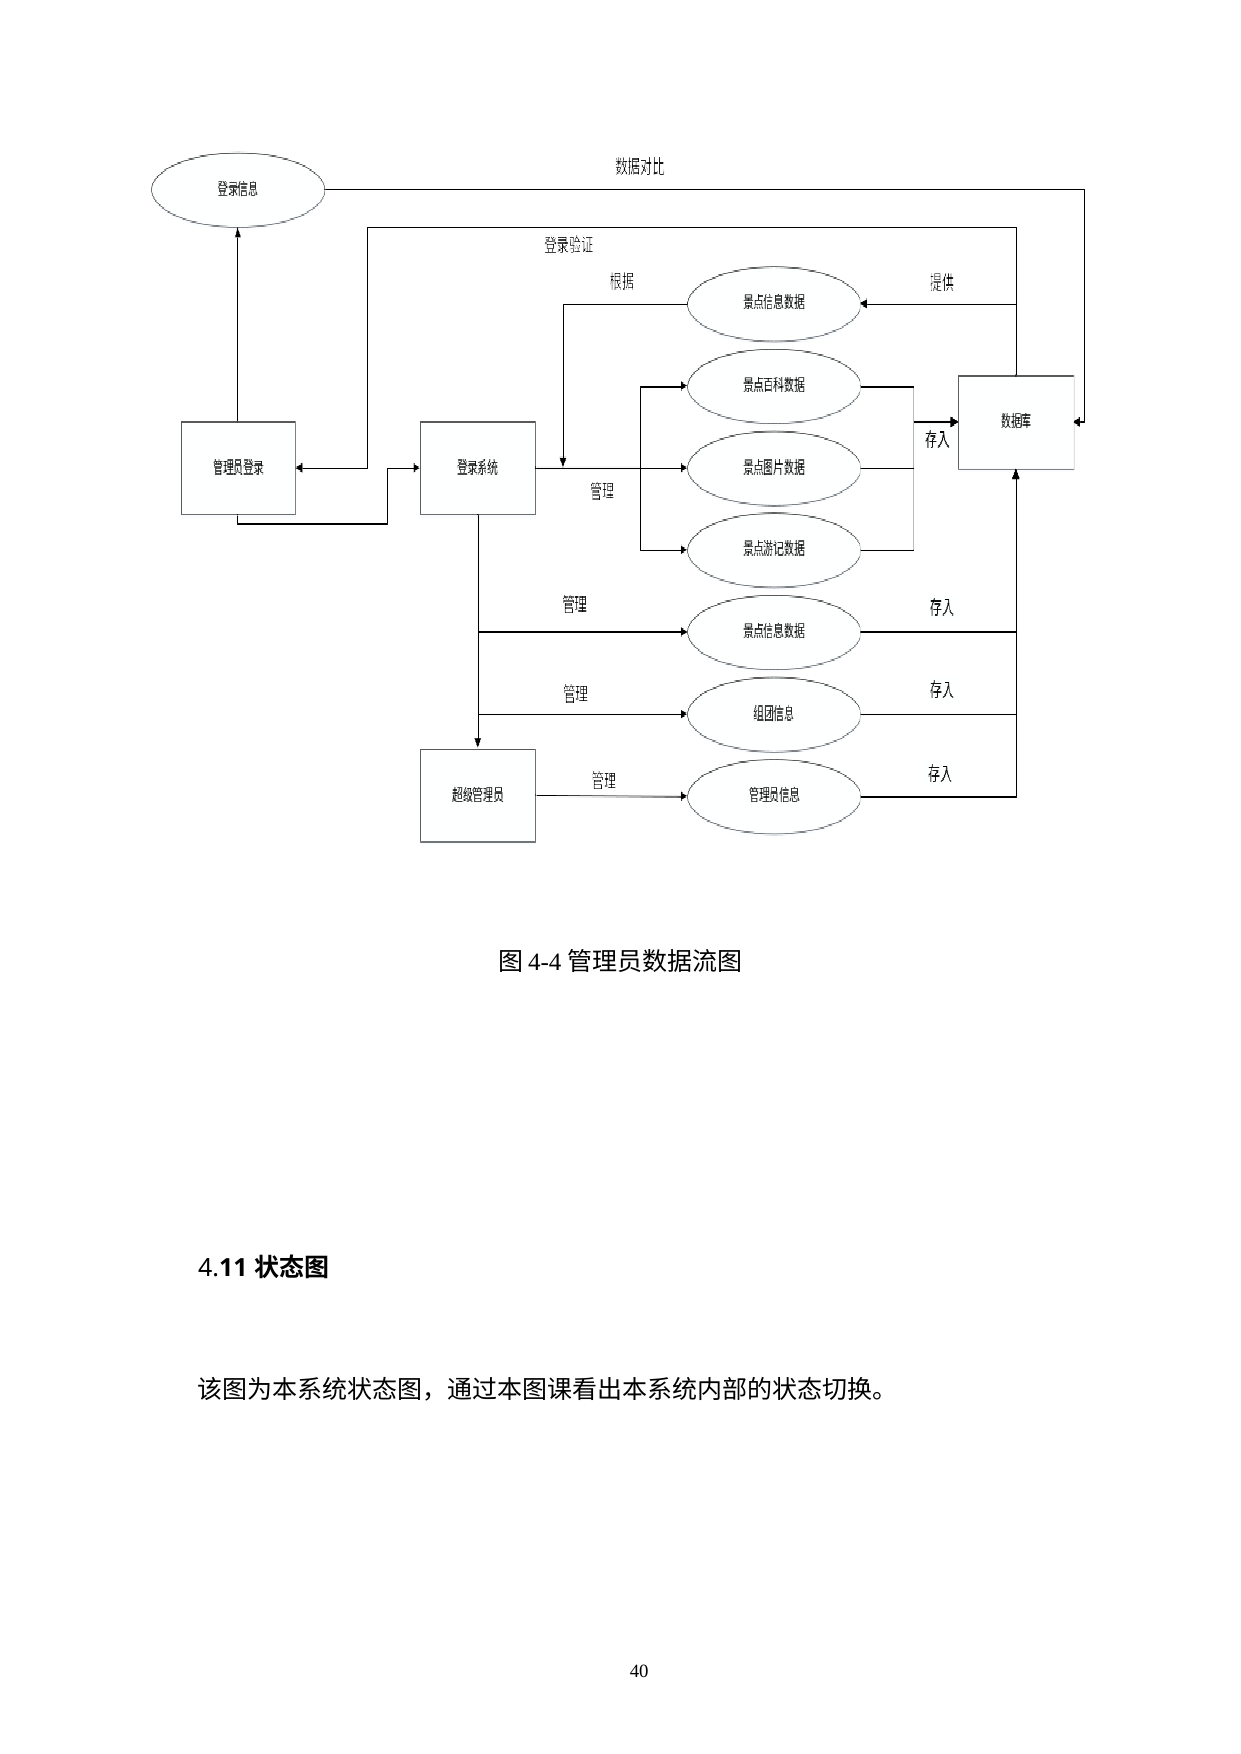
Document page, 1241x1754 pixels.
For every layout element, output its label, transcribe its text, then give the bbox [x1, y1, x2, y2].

subtitle 4.11 状态图 [148, 1232, 1092, 1300]
text 该图为本系统状态图，通过本图课看出本系统内部的状态切换。 [148, 1353, 1092, 1421]
text 图4-4 管理员数据流图 [148, 926, 1092, 993]
